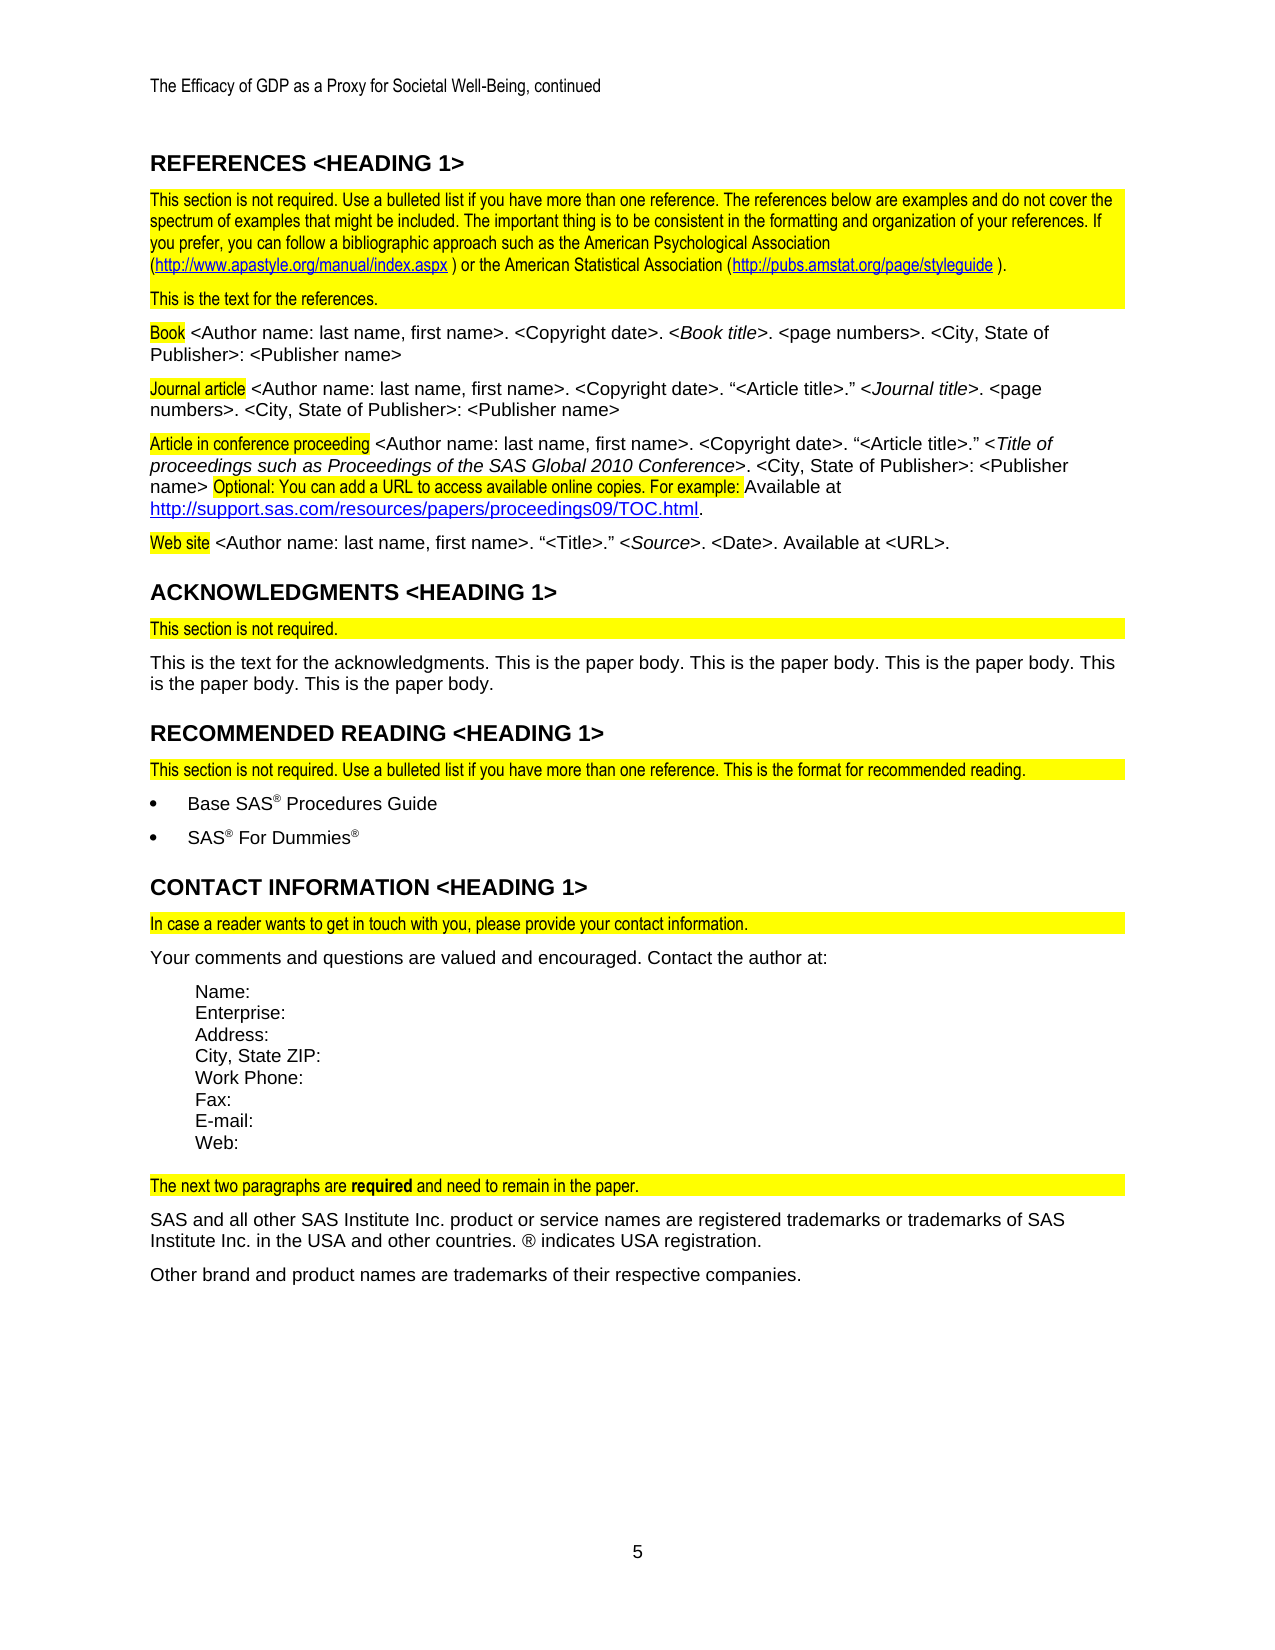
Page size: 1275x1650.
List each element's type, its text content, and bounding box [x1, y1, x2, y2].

subtitle Acknowledgments <heading 1> [150, 579, 1125, 605]
subtitle References <heading 1> [150, 150, 1125, 176]
text Work Phone: [195, 1067, 1125, 1088]
text Web site <Author name: last name, first name>. “<Title>.” <Source>. <Date>. Available at <URL>. [210, 532, 1125, 554]
list SAS® For Dummies® [150, 827, 1125, 848]
text This section is not required. [150, 618, 1125, 639]
text City, State ZIP: [195, 1045, 1125, 1067]
text Name: [195, 981, 1125, 1002]
text Book <Author name: last name, first name>. <Copyright date>. <Book title>. <page numbers>. <City, State of Publisher>: <Publisher name> [150, 322, 1125, 365]
text Web: [195, 1131, 1125, 1153]
text Article in conference proceeding <Author name: last name, first name>. <Copyright date>. “<Article title>.” <Title of proceedings such as Proceedings of the SAS Global 2010 Conference>. <City, State of Publisher>: <Publisher name> Optional: You can add a URL to access available online copies. For example: Available at http://support.sas.com/resources/papers/proceedings09/TOC.html. [150, 433, 1125, 519]
list Base SAS® Procedures Guide [150, 793, 1125, 814]
text SAS and all other SAS Institute Inc. product or service names are registered trademarks or trademarks of SAS Institute Inc. in the USA and other countries. ® indicates USA registration. [150, 1209, 1125, 1252]
subtitle Recommended Reading <heading 1> [150, 720, 1125, 746]
text This section is not required. Use a bulleted list if you have more than one reference. This is the format for recommended reading. [150, 759, 1125, 780]
text The next two paragraphs are required and need to remain in the paper. [150, 1174, 1125, 1196]
text Address: [195, 1024, 1125, 1045]
subtitle Contact Information <heading 1> [150, 873, 1125, 900]
text Fax: [195, 1088, 1125, 1110]
text Other brand and product names are trademarks of their respective companies. [150, 1264, 1125, 1286]
text In case a reader wants to get in touch with you, please provide your contact information. [150, 912, 1125, 934]
text Journal article <Author name: last name, first name>. <Copyright date>. “<Article title>.” <Journal title>. <page numbers>. <City, State of Publisher>: <Publisher name> [150, 377, 1125, 421]
text Enterprise: [195, 1002, 1125, 1024]
text This is the text for the acknowledgments. This is the paper body. This is the paper body. This is the paper body. This is the paper body. This is the paper body. [150, 652, 1125, 695]
text E-mail: [195, 1110, 1125, 1131]
text This is the text for the references. [150, 288, 1125, 309]
text This section is not required. Use a bulleted list if you have more than one reference. The references below are examples and do not cover the spectrum of examples that might be included. The important thing is to be consistent in the formatting and organization of your references. If you prefer, you can follow a bibliographic approach such as the American Psychological Association (http://www.apastyle.org/manual/index.aspx ) or the American Statistical Association (http://pubs.amstat.org/page/styleguide ). [150, 189, 1125, 275]
text Your comments and questions are valued and encouraged. Contact the author at: [150, 946, 1125, 968]
